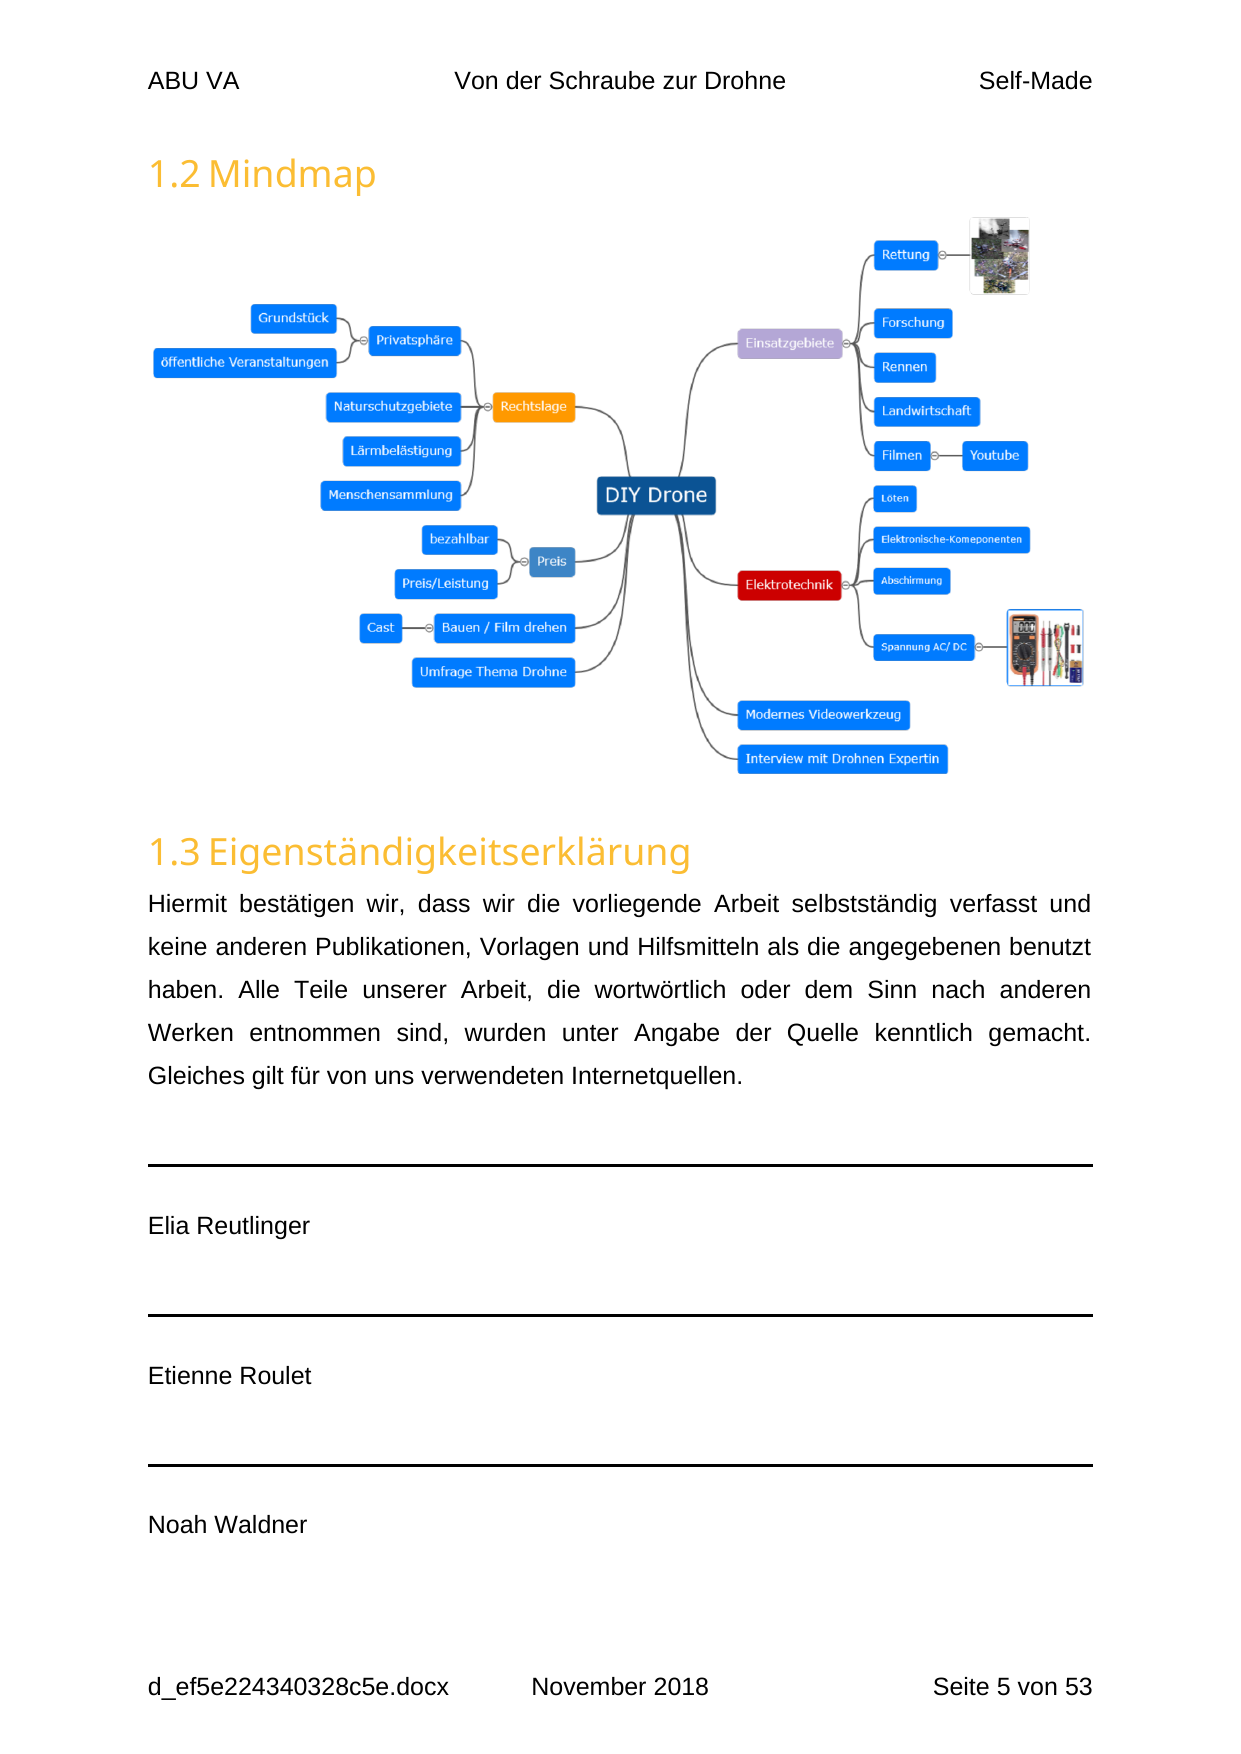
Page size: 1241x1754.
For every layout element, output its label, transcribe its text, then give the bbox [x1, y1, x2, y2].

text Etienne Roulet [148, 1361, 1093, 1389]
picture [147, 211, 1093, 782]
text Hiermit bestätigen wir, dass wir die vorliegende Arbeit selbstständig verfasst und keine anderen Publikationen, Vorlagen und Hilfsmitteln als die angegebenen benutzt haben. Alle Teile unserer Arbeit, die wortwörtlich oder dem Sinn nach anderen Werken entnommen sind, wurden unter Angabe der Quelle kenntlich gemacht. Gleiches gilt für von uns verwendeten Internetquellen. [148, 889, 1093, 1090]
text Elia Reutlinger [148, 1211, 1093, 1240]
subtitle Eigenständigkeitserklärung [148, 825, 1093, 876]
subtitle Mindmap [148, 148, 1093, 199]
text Noah Waldner [148, 1511, 1093, 1539]
